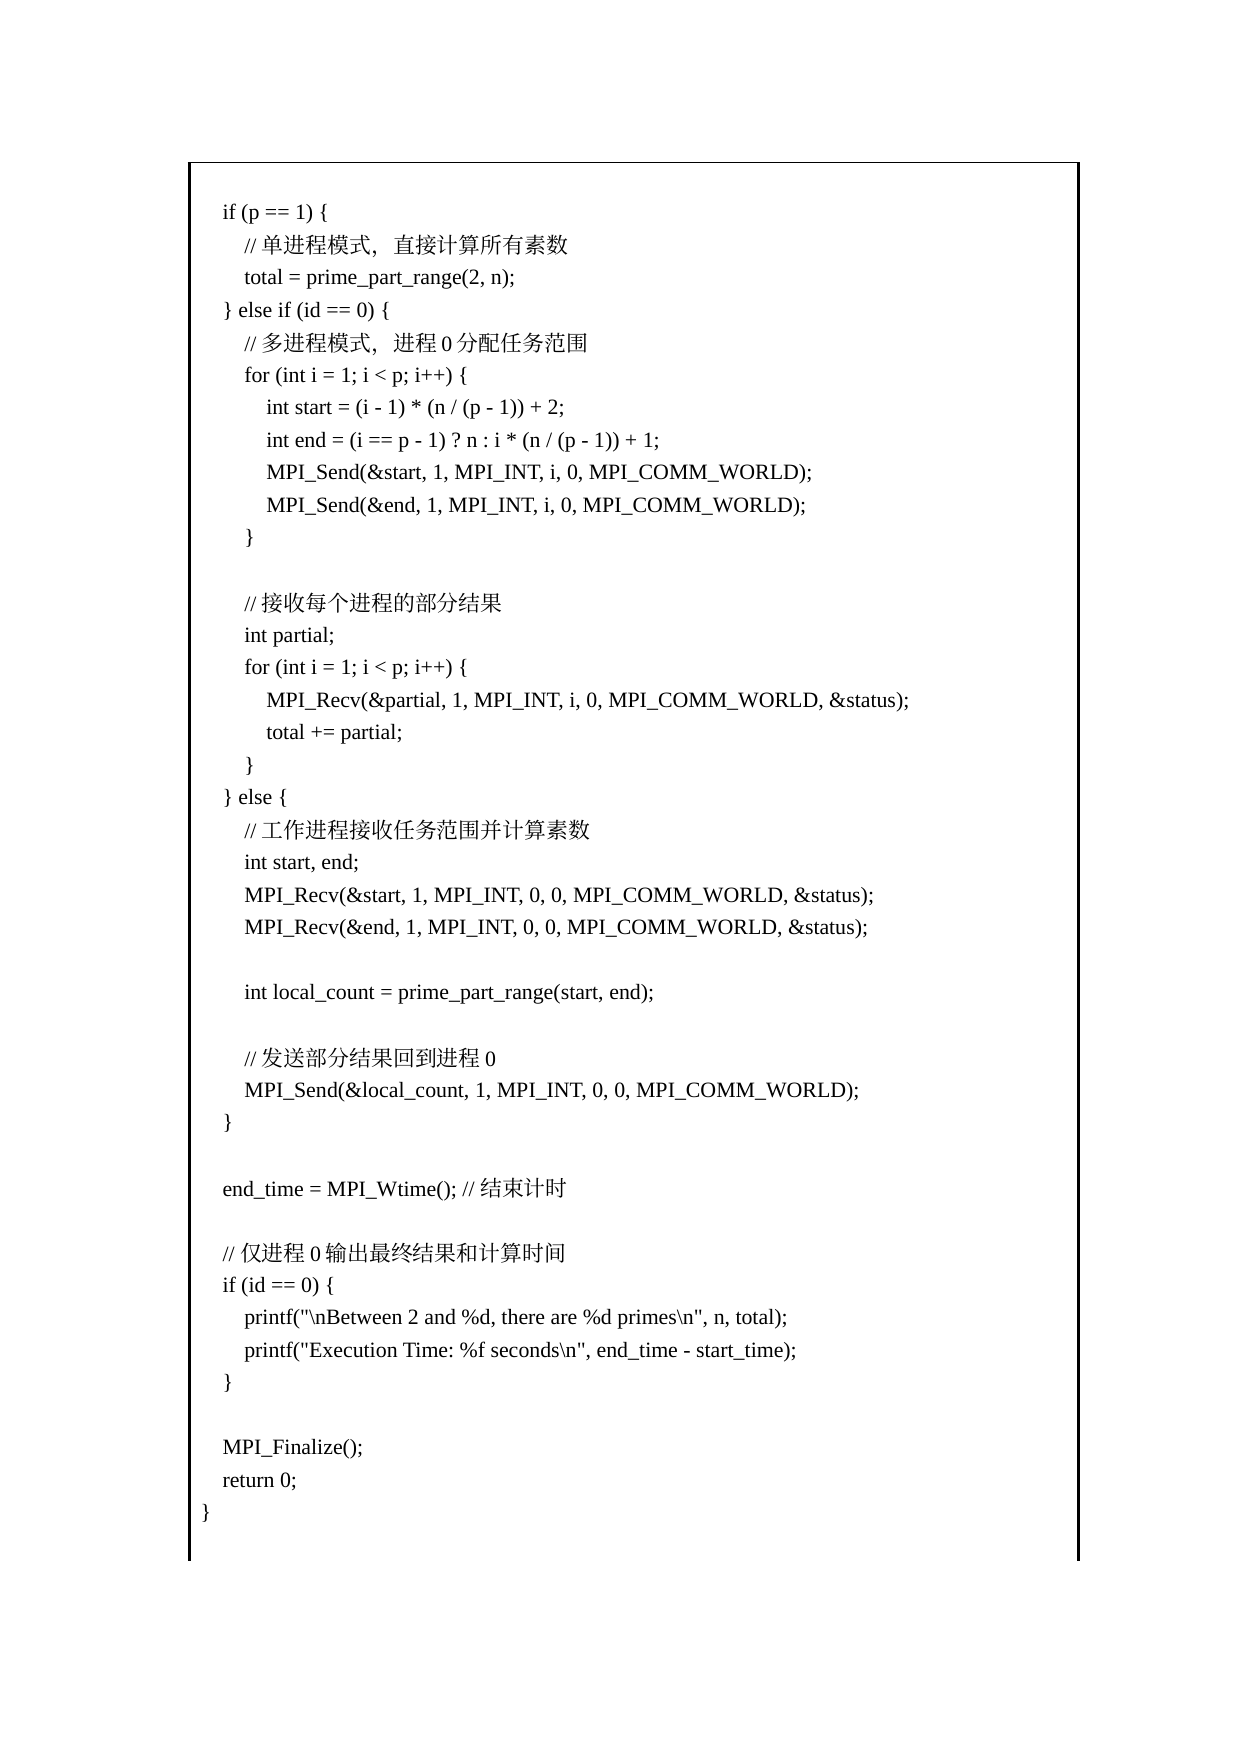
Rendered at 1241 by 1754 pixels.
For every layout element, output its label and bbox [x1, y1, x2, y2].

table_cell [191, 163, 1077, 1561]
